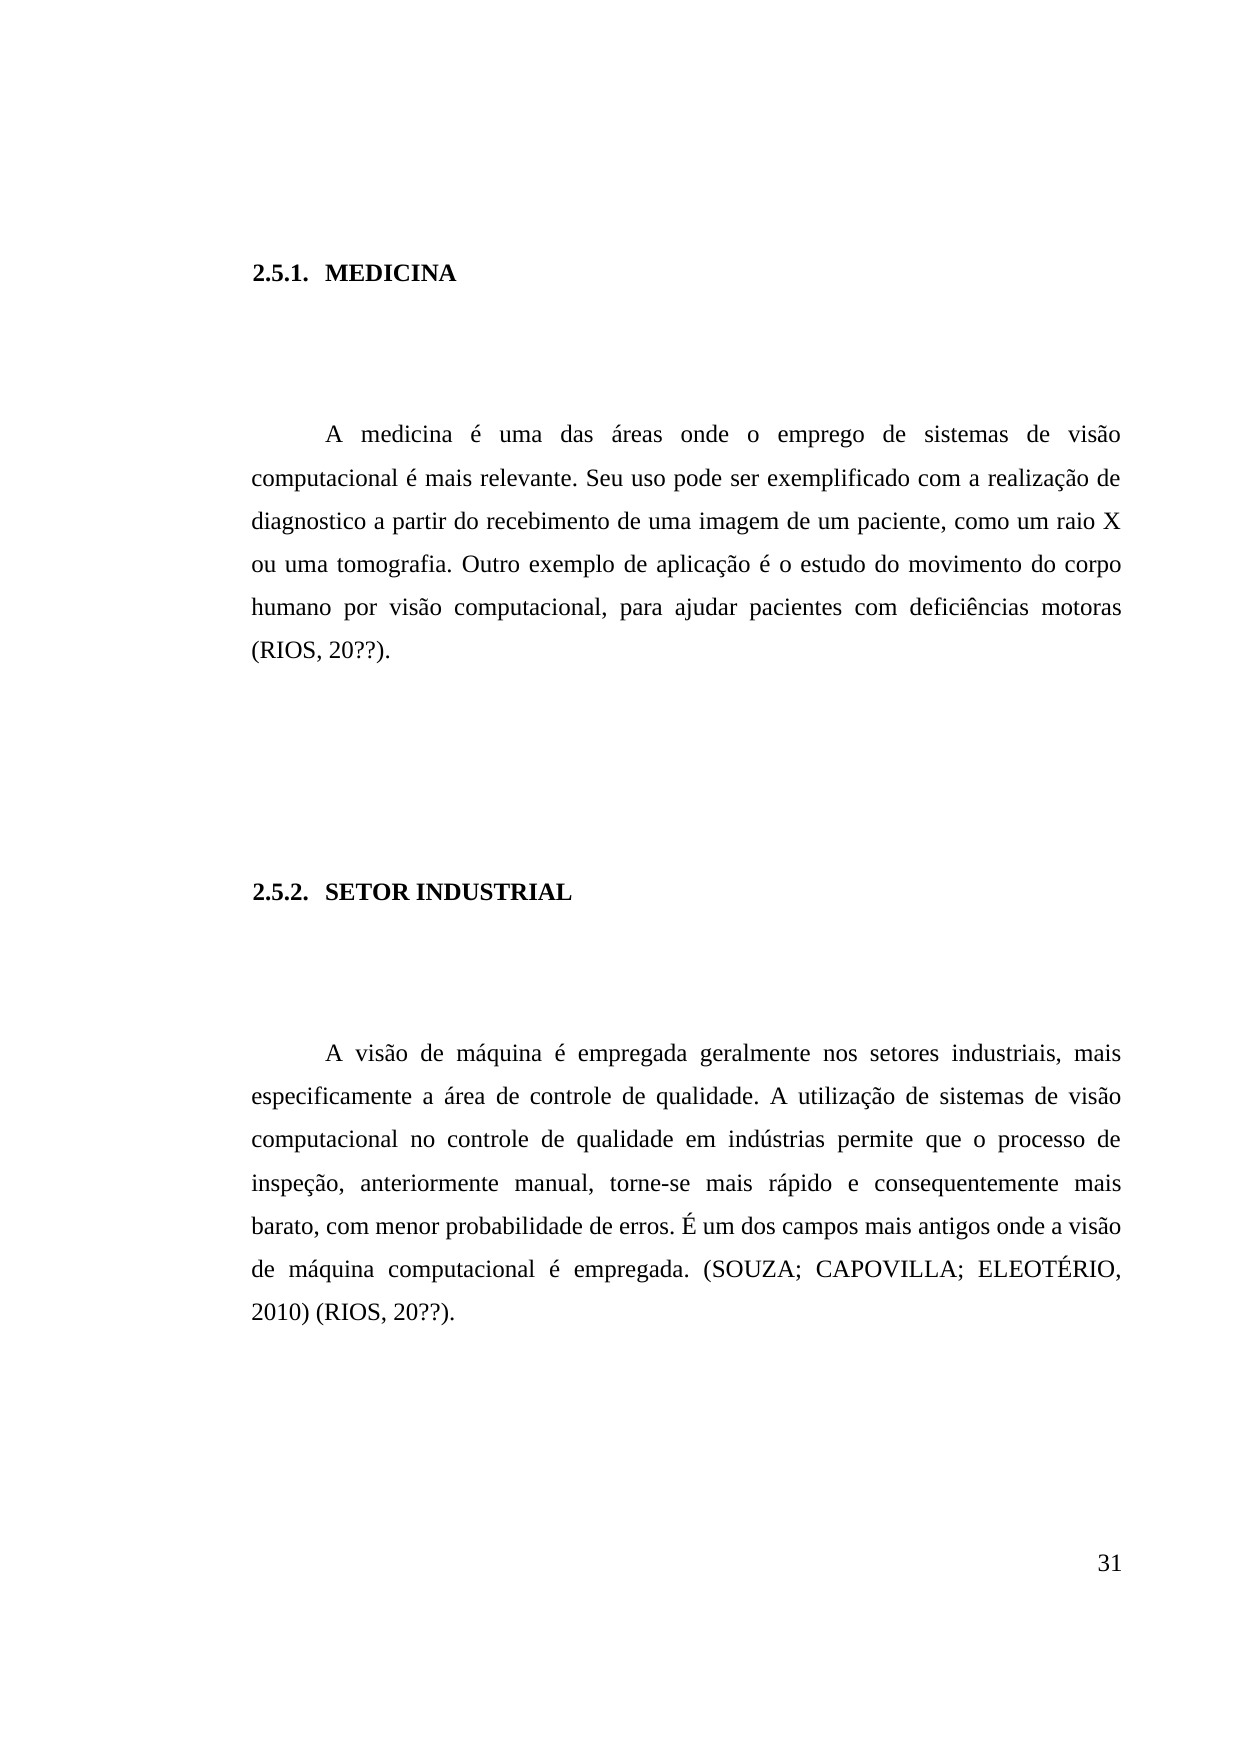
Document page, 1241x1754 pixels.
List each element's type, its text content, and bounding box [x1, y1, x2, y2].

subtitle MEDICINA [252, 258, 1122, 287]
text A visão de máquina é empregada geralmente nos setores industriais, mais especificamente a área de controle de qualidade. A utilização de sistemas de visão computacional no controle de qualidade em indústrias permite que o processo de inspeção, anteriormente manual, torne-se mais rápido e consequentemente mais barato, com menor probabilidade de erros. É um dos campos mais antigos onde a visão de máquina computacional é empregada. (SOUZA; CAPOVILLA; ELEOTÉRIO, 2010) (RIOS, 20??). [251, 1038, 1122, 1326]
subtitle SETOR INDUSTRIAL [252, 877, 1122, 906]
text A medicina é uma das áreas onde o emprego de sistemas de visão computacional é mais relevante. Seu uso pode ser exemplificado com a realização de diagnostico a partir do recebimento de uma imagem de um paciente, como um raio X ou uma tomografia. Outro exemplo de aplicação é o estudo do movimento do corpo humano por visão computacional, para ajudar pacientes com deficiências motoras (RIOS, 20??). [251, 419, 1122, 664]
